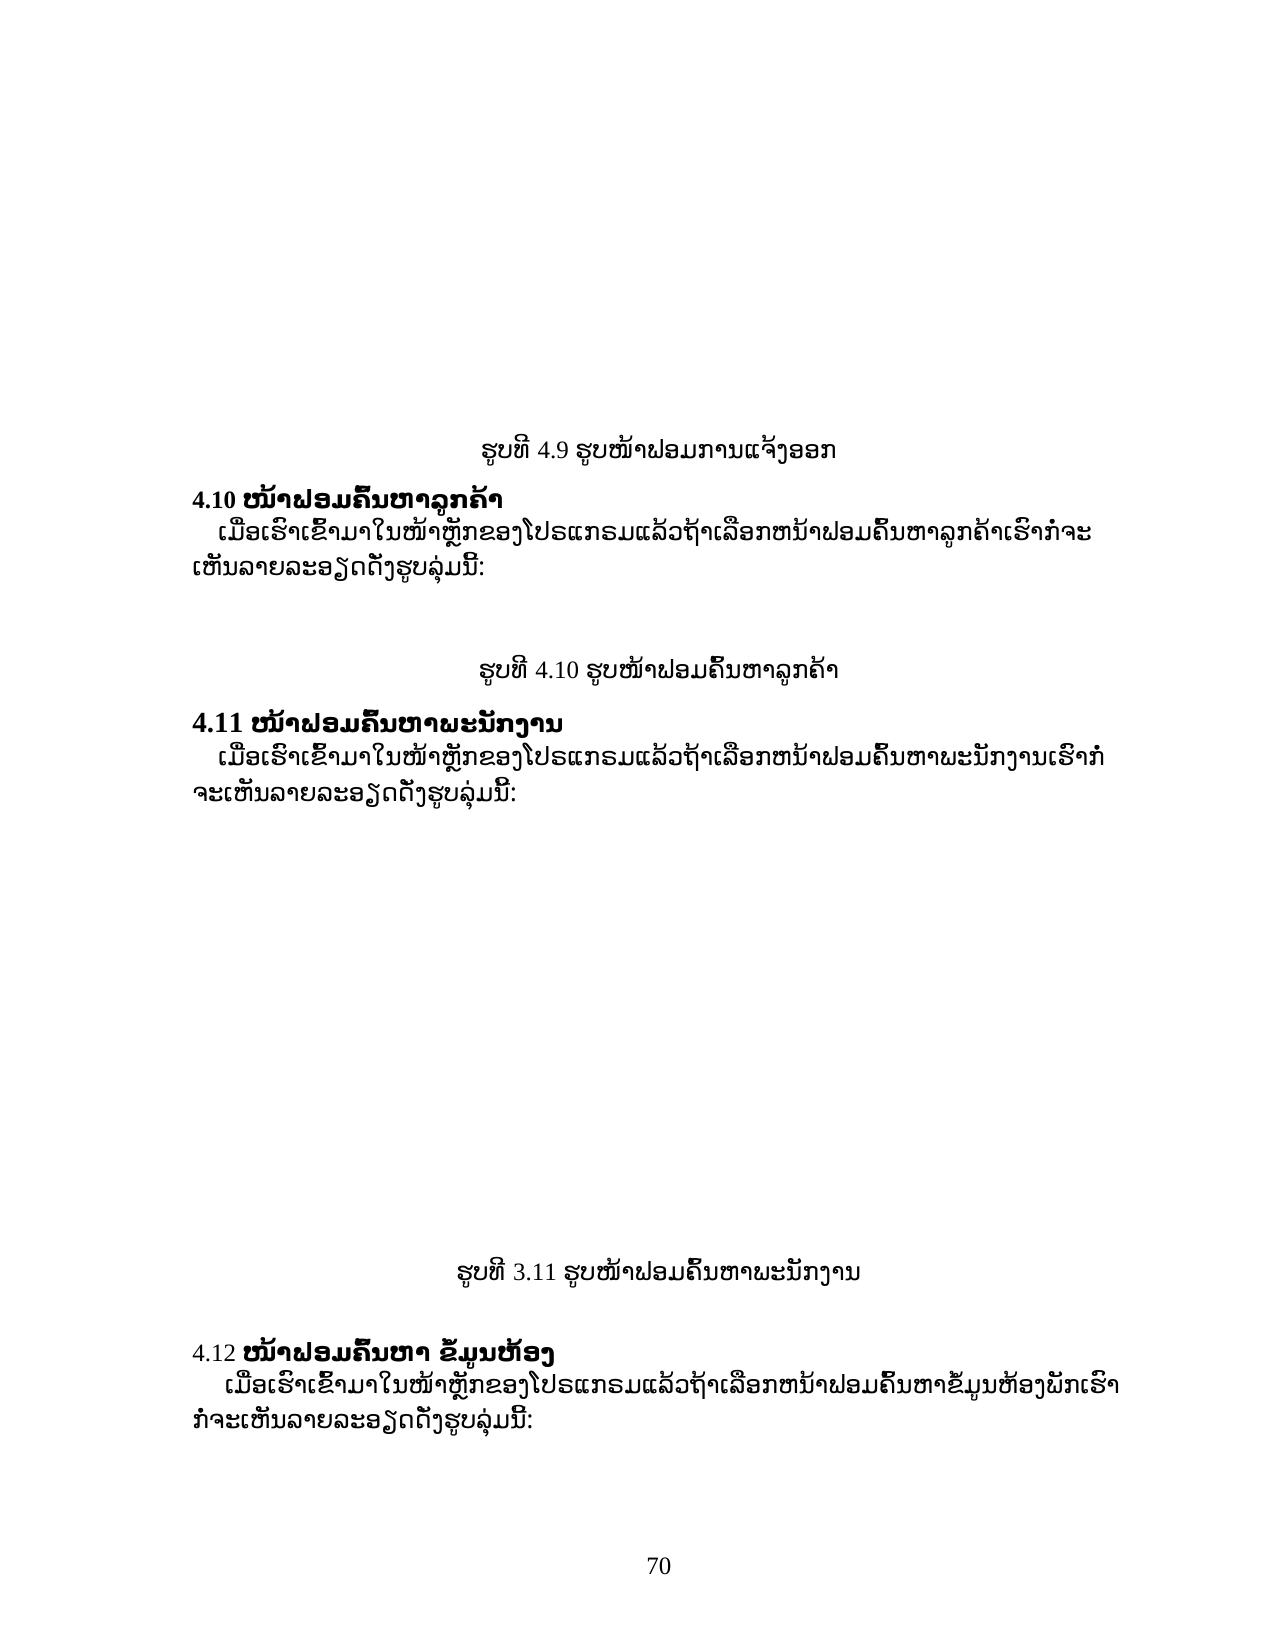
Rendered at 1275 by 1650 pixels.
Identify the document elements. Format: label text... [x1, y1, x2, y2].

subtitle 4.11 ໜ້າຟອມຄົ້ນຫາພະນັກງານ [192, 706, 1125, 739]
text ຮູບທີ 3.11 ຮູບໜ້າຟອມຄົ້ນຫາພະນັກງານ [192, 1257, 1125, 1286]
text ເມື່ອເຮົາເຂົ້າມາໃນໜ້າຫຼັກຂອງໂປຣແກຣມແລ້ວຖ້າເລືອກຫນ້າຟອມຄົ້ນຫາຂໍ້ມູນຫ້ອງພັກເຮົາກໍ່ຈະເຫັນລາຍລະອຽດດັ່ງຮູບລຸ່ມນີ້: [192, 1370, 1125, 1436]
text ຮູບທີ 4.9 ຮູບໜ້າຟອມການແຈ້ງອອກ [192, 435, 1125, 464]
text ເມື່ອເຮົາເຂົ້າມາໃນໜ້າຫຼັກຂອງໂປຣແກຣມແລ້ວຖ້າເລືອກຫນ້າຟອມຄົ້ນຫາພະນັກງານເຮົາກໍ່ຈະເຫັນລາຍລະອຽດດັ່ງຮູບລຸ່ມນີ້: [192, 742, 1125, 808]
text ເມື່ອເຮົາເຂົ້າມາໃນໜ້າຫຼັກຂອງໂປຣແກຣມແລ້ວຖ້າເລືອກຫນ້າຟອມຄົ້ນຫາລູກຄ້າເຮົາກໍ່ຈະເຫັນລາຍລະອຽດດັ່ງຮູບລຸ່ມນີ້: [192, 517, 1125, 583]
subtitle 4.12 ໜ້າຟອມຄົ້ນຫາ ຂໍ້ມູນຫ້ອງ [192, 1338, 1125, 1367]
text ຮູບທີ 4.10 ຮູບໜ້າຟອມຄົ້ນຫາລູກຄ້າ [192, 656, 1125, 685]
subtitle 4.10 ໜ້າຟອມຄົ້ນຫາລູກຄ້າ [192, 485, 1125, 514]
